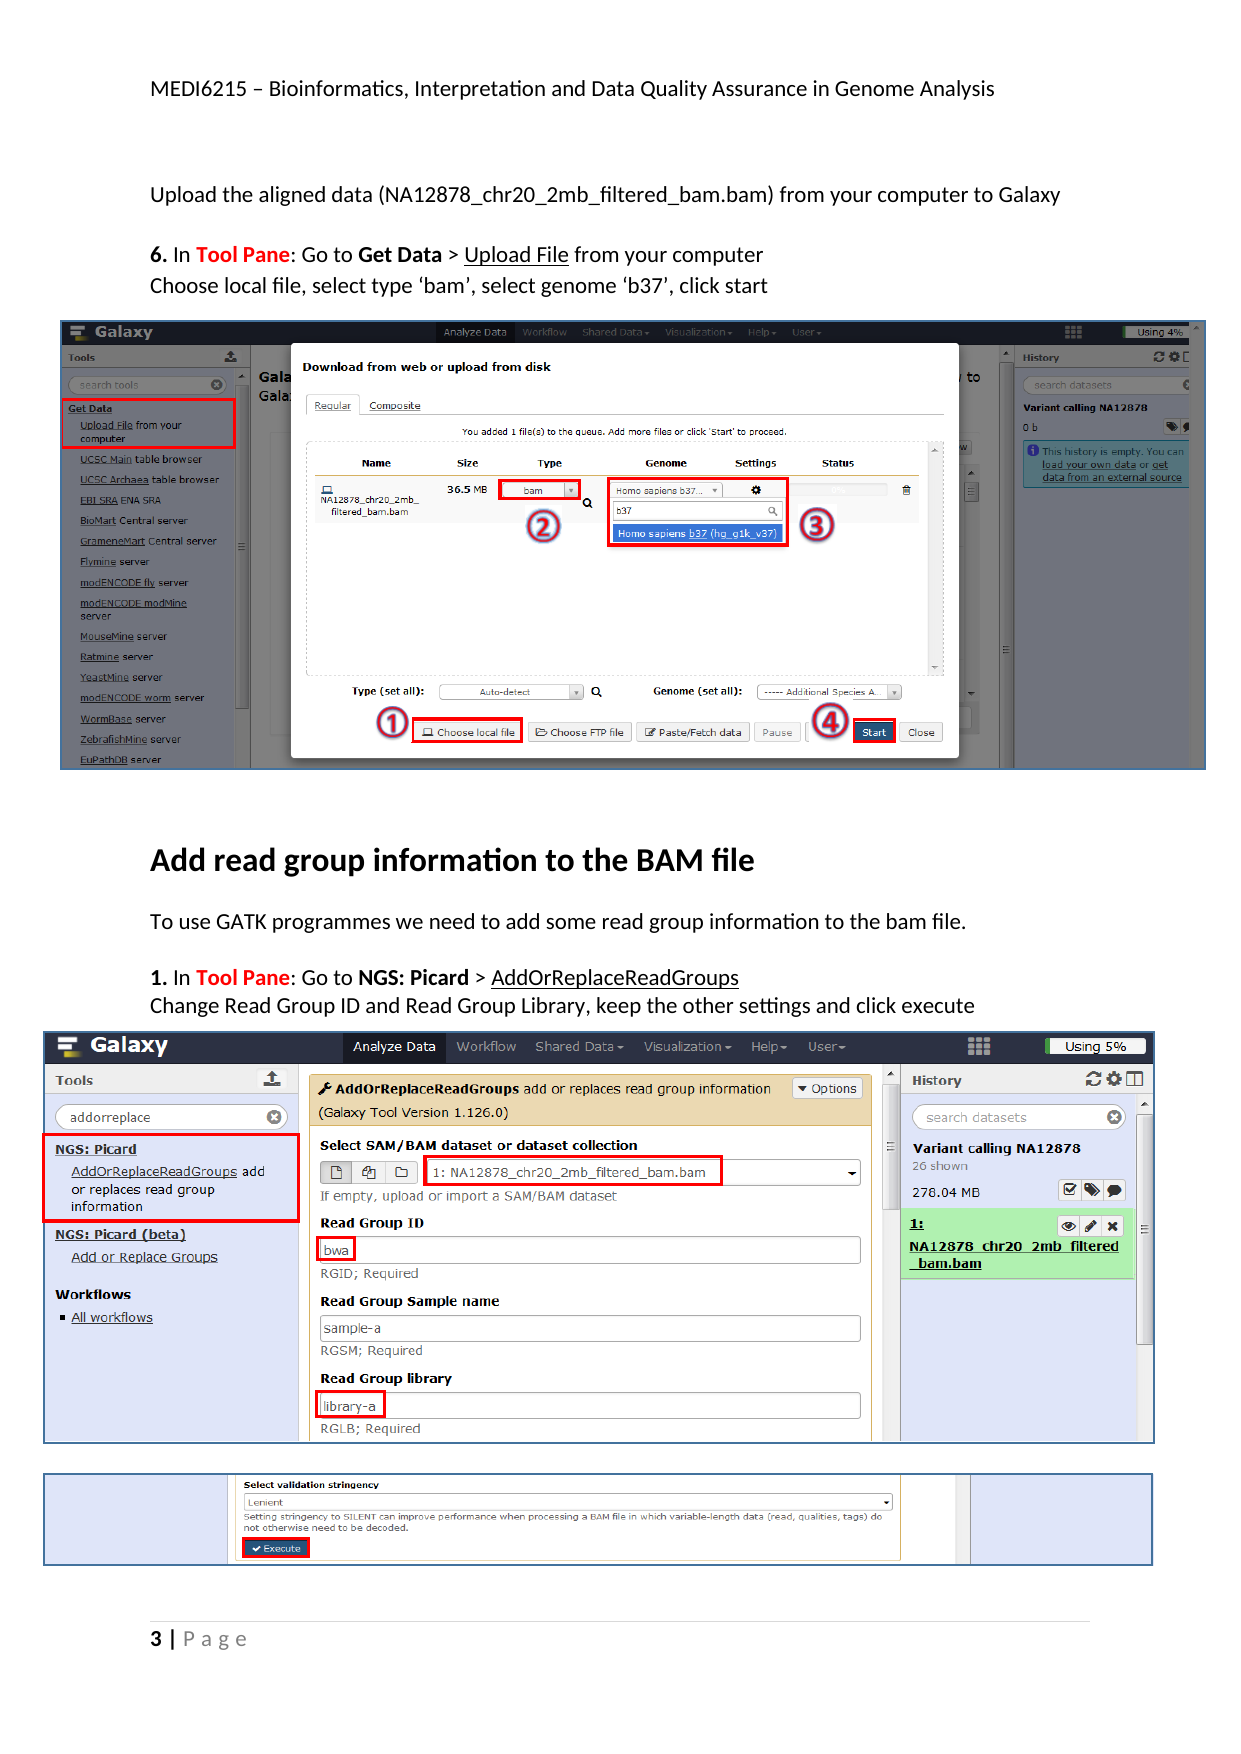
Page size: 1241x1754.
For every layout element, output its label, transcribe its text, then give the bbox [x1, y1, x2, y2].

text Change Read Group ID and Read Group Library, keep the other settings and click execute [150, 991, 1090, 1019]
text Add read group information to the BAM file [150, 839, 1090, 879]
picture [63, 401, 233, 446]
picture [45, 1475, 1151, 1564]
text Choose local file, select type ‘bam’, select genome ‘b37’, click start [150, 271, 1090, 299]
text 1. In Tool Pane: Go to NGS: Picard > AddOrReplaceReadGroups [150, 963, 1090, 991]
text Upload the aligned data (NA12878_chr20_2mb_filtered_bam.bam) from your computer to Galaxy [150, 180, 1090, 208]
text 6. In Tool Pane: Go to Get Data > Upload File from your computer [150, 241, 1090, 269]
text To use GATK programmes we need to add some read group information to the bam file. [150, 907, 1090, 935]
picture [45, 1136, 297, 1219]
picture [45, 1033, 1153, 1441]
picture [62, 322, 1204, 768]
